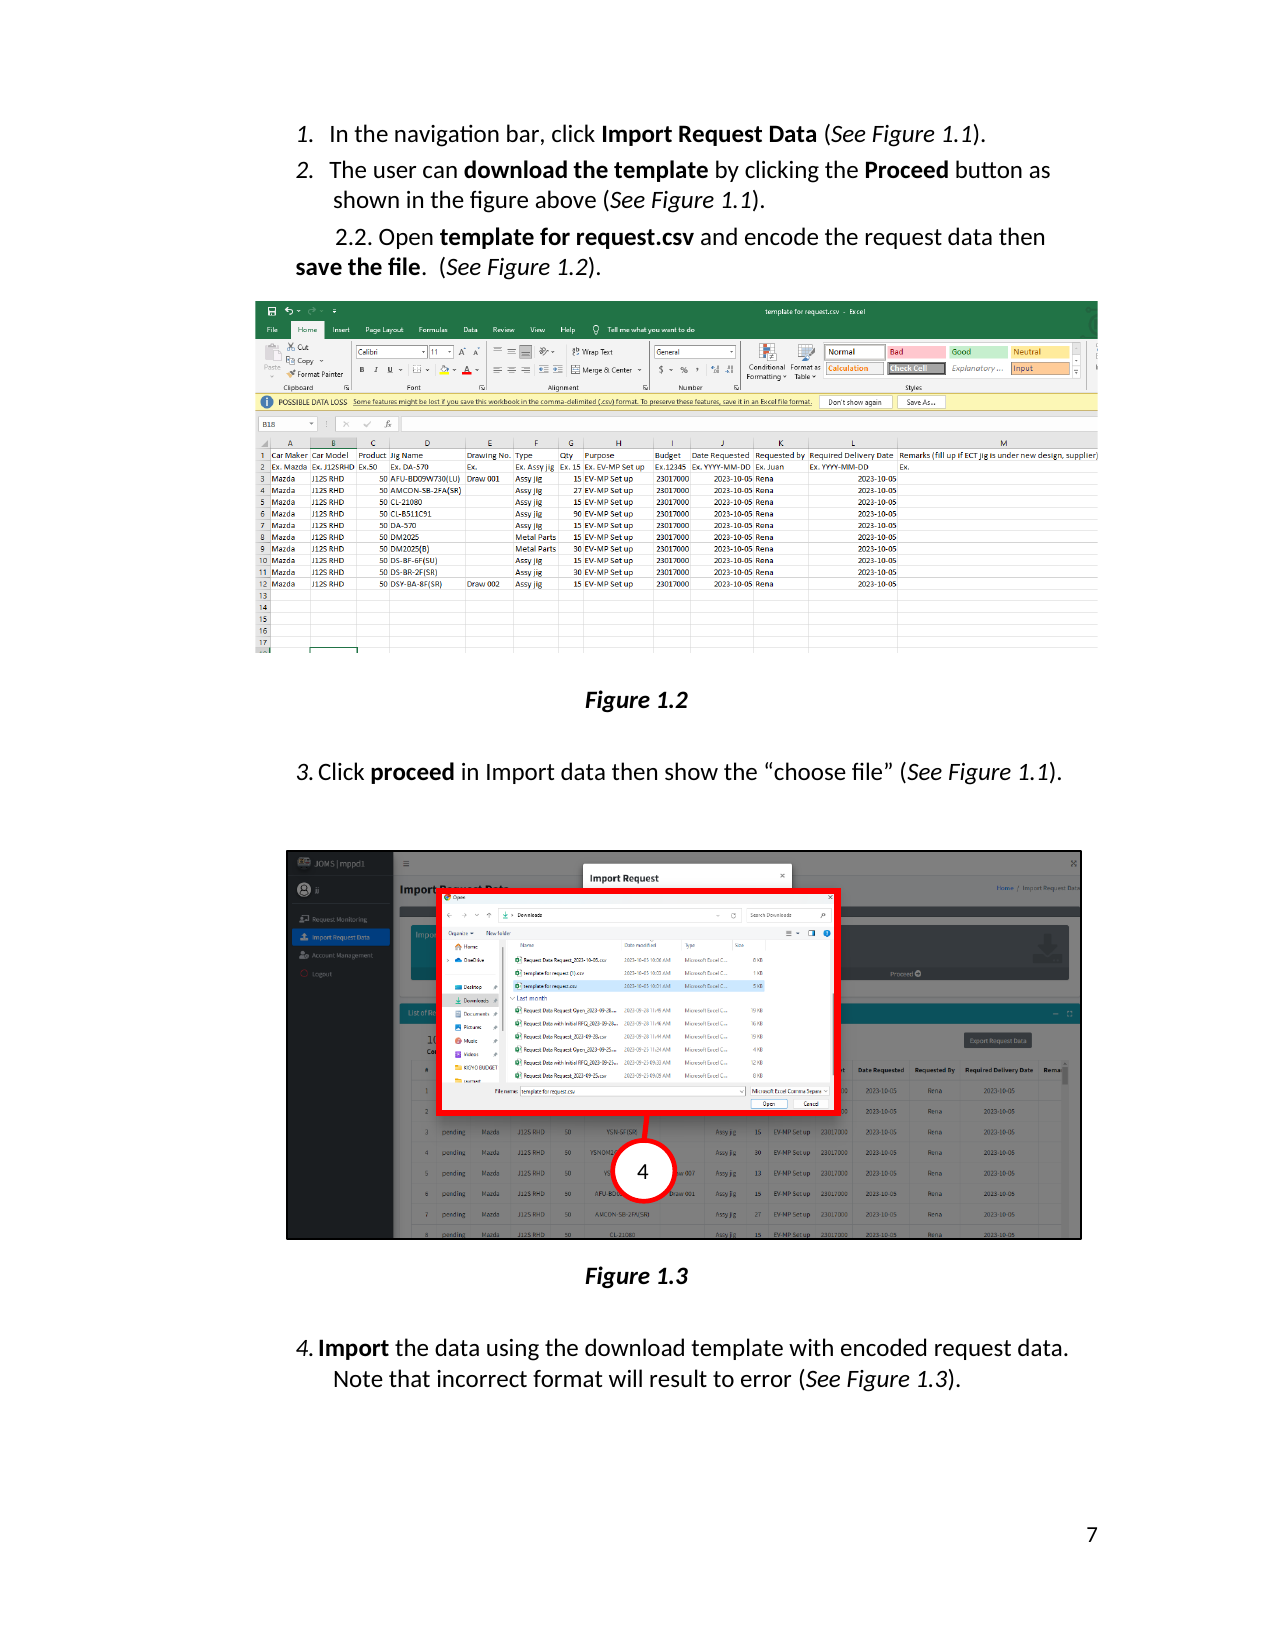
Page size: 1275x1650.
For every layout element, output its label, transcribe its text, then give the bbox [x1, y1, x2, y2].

picture [255, 301, 1098, 653]
list Click proceed in Import data then show the “choose file” (See Figure 1.1). [295, 756, 1098, 786]
list The user can download the template by clicking the Proceed button as shown in the figure above (See Figure 1.1). [295, 154, 1098, 215]
text 2.2. Open template for request.csv and encode the request data then save the file. (See Figure 1.2). [295, 221, 1098, 282]
text Figure 1.3 [177, 1260, 1098, 1291]
picture [288, 852, 1080, 1238]
text Figure 1.2 [177, 684, 1098, 714]
list Import the data using the download template with encoded request data. Note that incorrect format will result to error (See Figure 1.3). [295, 1332, 1098, 1393]
list In the navigation bar, click Import Request Data (See Figure 1.1). [295, 118, 1098, 149]
